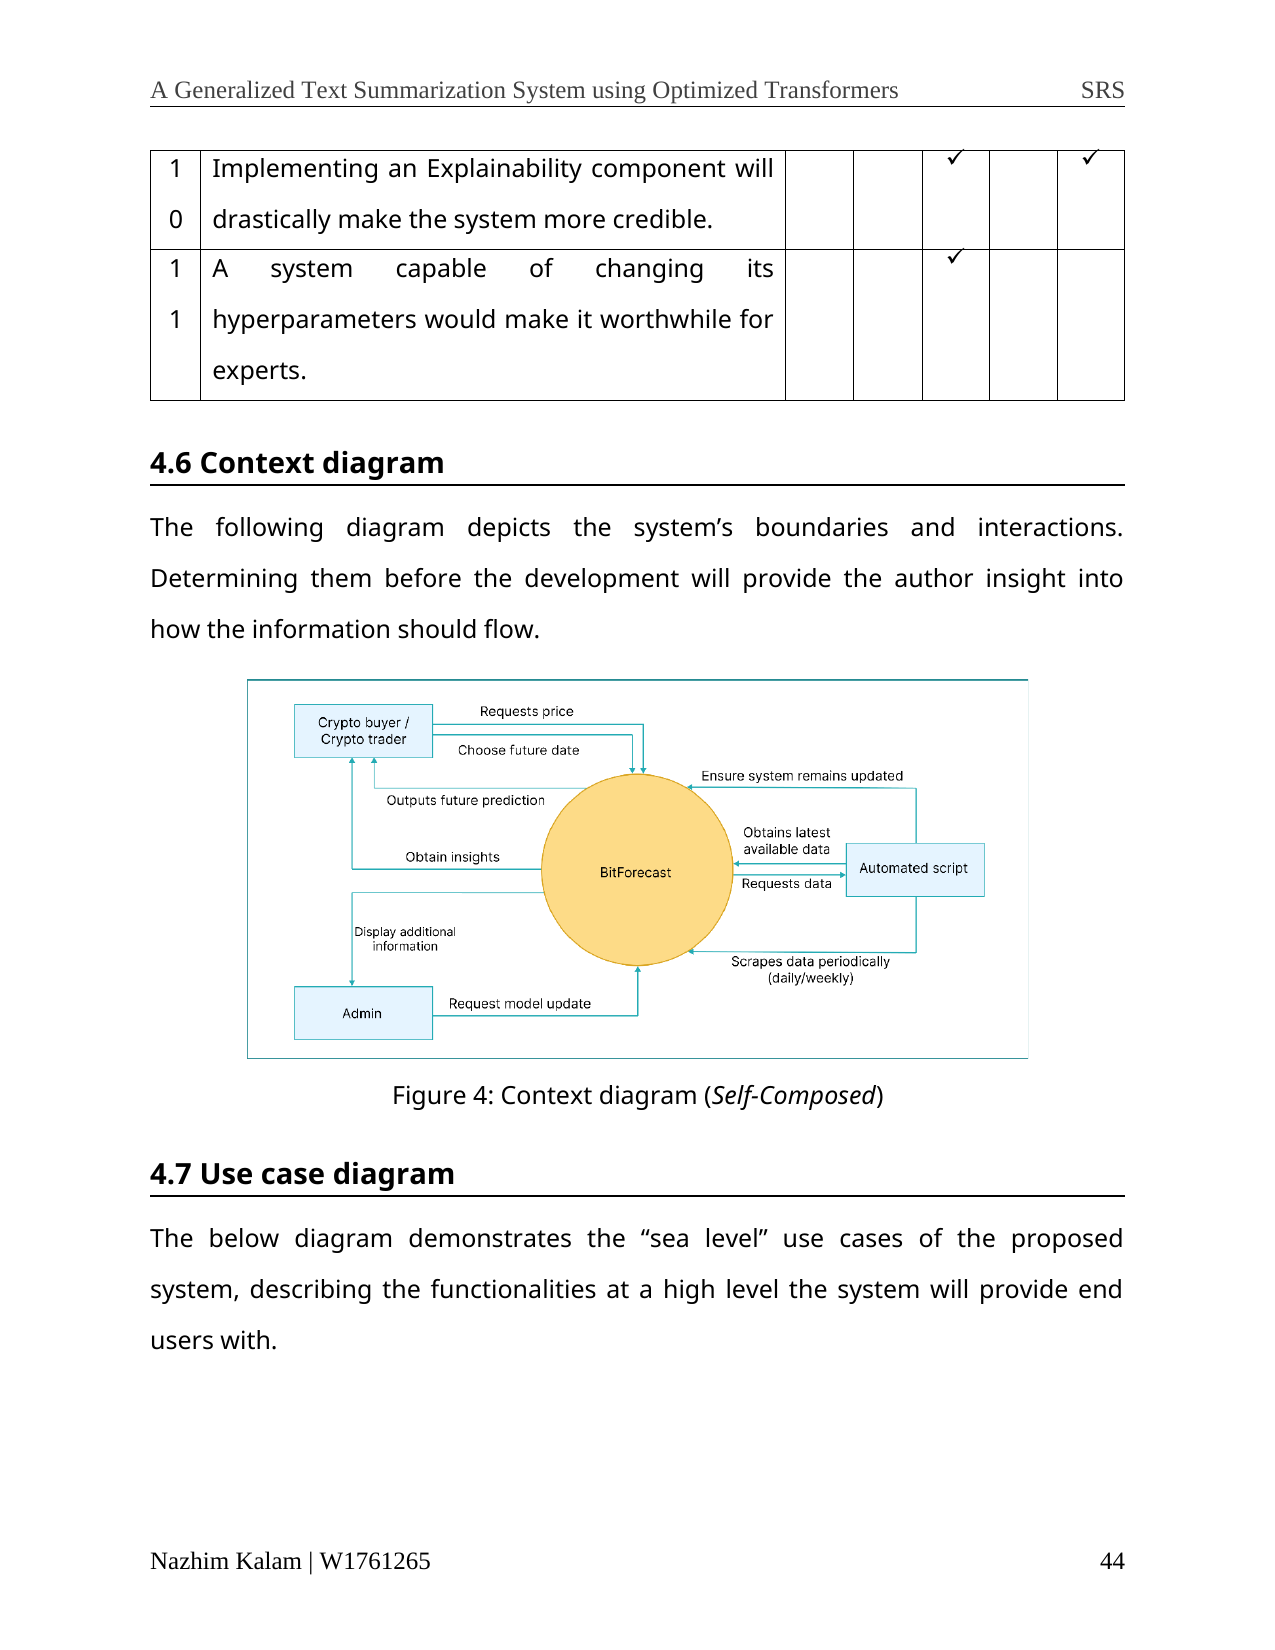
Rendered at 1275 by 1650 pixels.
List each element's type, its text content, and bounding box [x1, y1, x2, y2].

table_cell [990, 151, 1057, 249]
table_cell [786, 250, 853, 399]
table_cell [923, 250, 989, 399]
table_cell [1058, 151, 1124, 249]
subtitle 4.7 Use case diagram [150, 1153, 1125, 1195]
text The following diagram depicts the system’s boundaries and interactions. Determining them before the development will provide the author insight into how the information should flow. [150, 509, 1125, 646]
table_cell A system capable of changing its hyperparameters would make it worthwhile for experts. [201, 250, 785, 399]
table_cell Implementing an Explainability component will drastically make the system more credible. [201, 151, 785, 249]
table_cell [1058, 250, 1124, 399]
table_cell [786, 151, 853, 249]
text The below diagram demonstrates the “sea level” use cases of the proposed system, describing the functionalities at a high level the system will provide end users with. [150, 1221, 1125, 1357]
table_cell 10 [151, 151, 200, 249]
table_cell [990, 250, 1057, 399]
subtitle 4.6 Context diagram [150, 442, 1125, 484]
table_cell 11 [151, 250, 200, 399]
table_cell [923, 151, 989, 249]
table_cell [854, 250, 922, 399]
picture [247, 679, 1029, 1059]
table_cell [854, 151, 922, 249]
